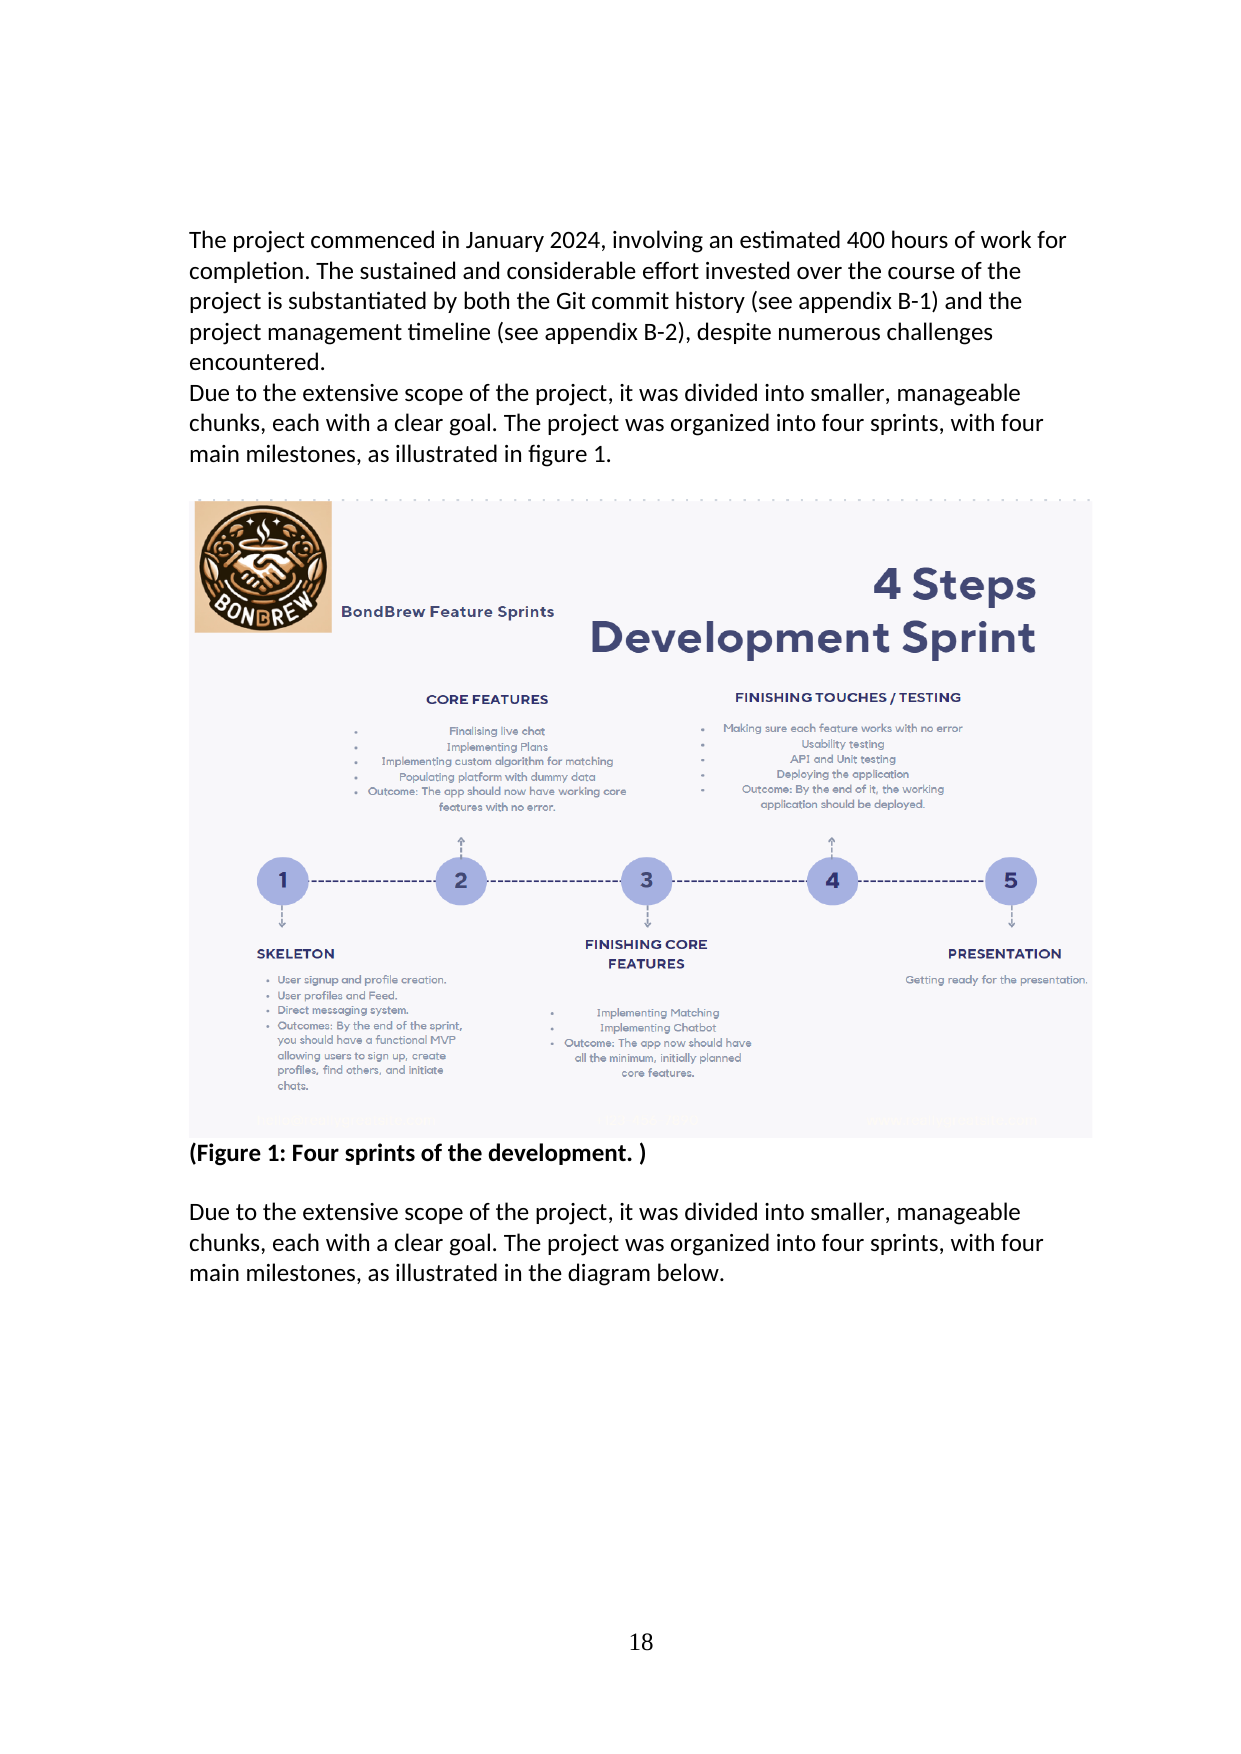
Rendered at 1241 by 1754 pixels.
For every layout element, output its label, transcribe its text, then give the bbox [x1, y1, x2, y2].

text Due to the extensive scope of the project, it was divided into smaller, manageable chunks, each with a clear goal. The project was organized into four sprints, with four main milestones, as illustrated in figure 1. [189, 377, 1092, 469]
picture [188, 499, 1093, 1138]
text Due to the extensive scope of the project, it was divided into smaller, manageable chunks, each with a clear goal. The project was organized into four sprints, with four main milestones, as illustrated in the diagram below. [189, 1197, 1092, 1288]
text The project commenced in January 2024, involving an estimated 400 hours of work for completion. The sustained and considerable effort invested over the course of the project is substantiated by both the Git commit history (see appendix B-1) and the project management timeline (see appendix B-2), despite numerous challenges encountered. [189, 224, 1092, 377]
text (Figure 1: Four sprints of the development. ) [189, 1138, 1092, 1168]
